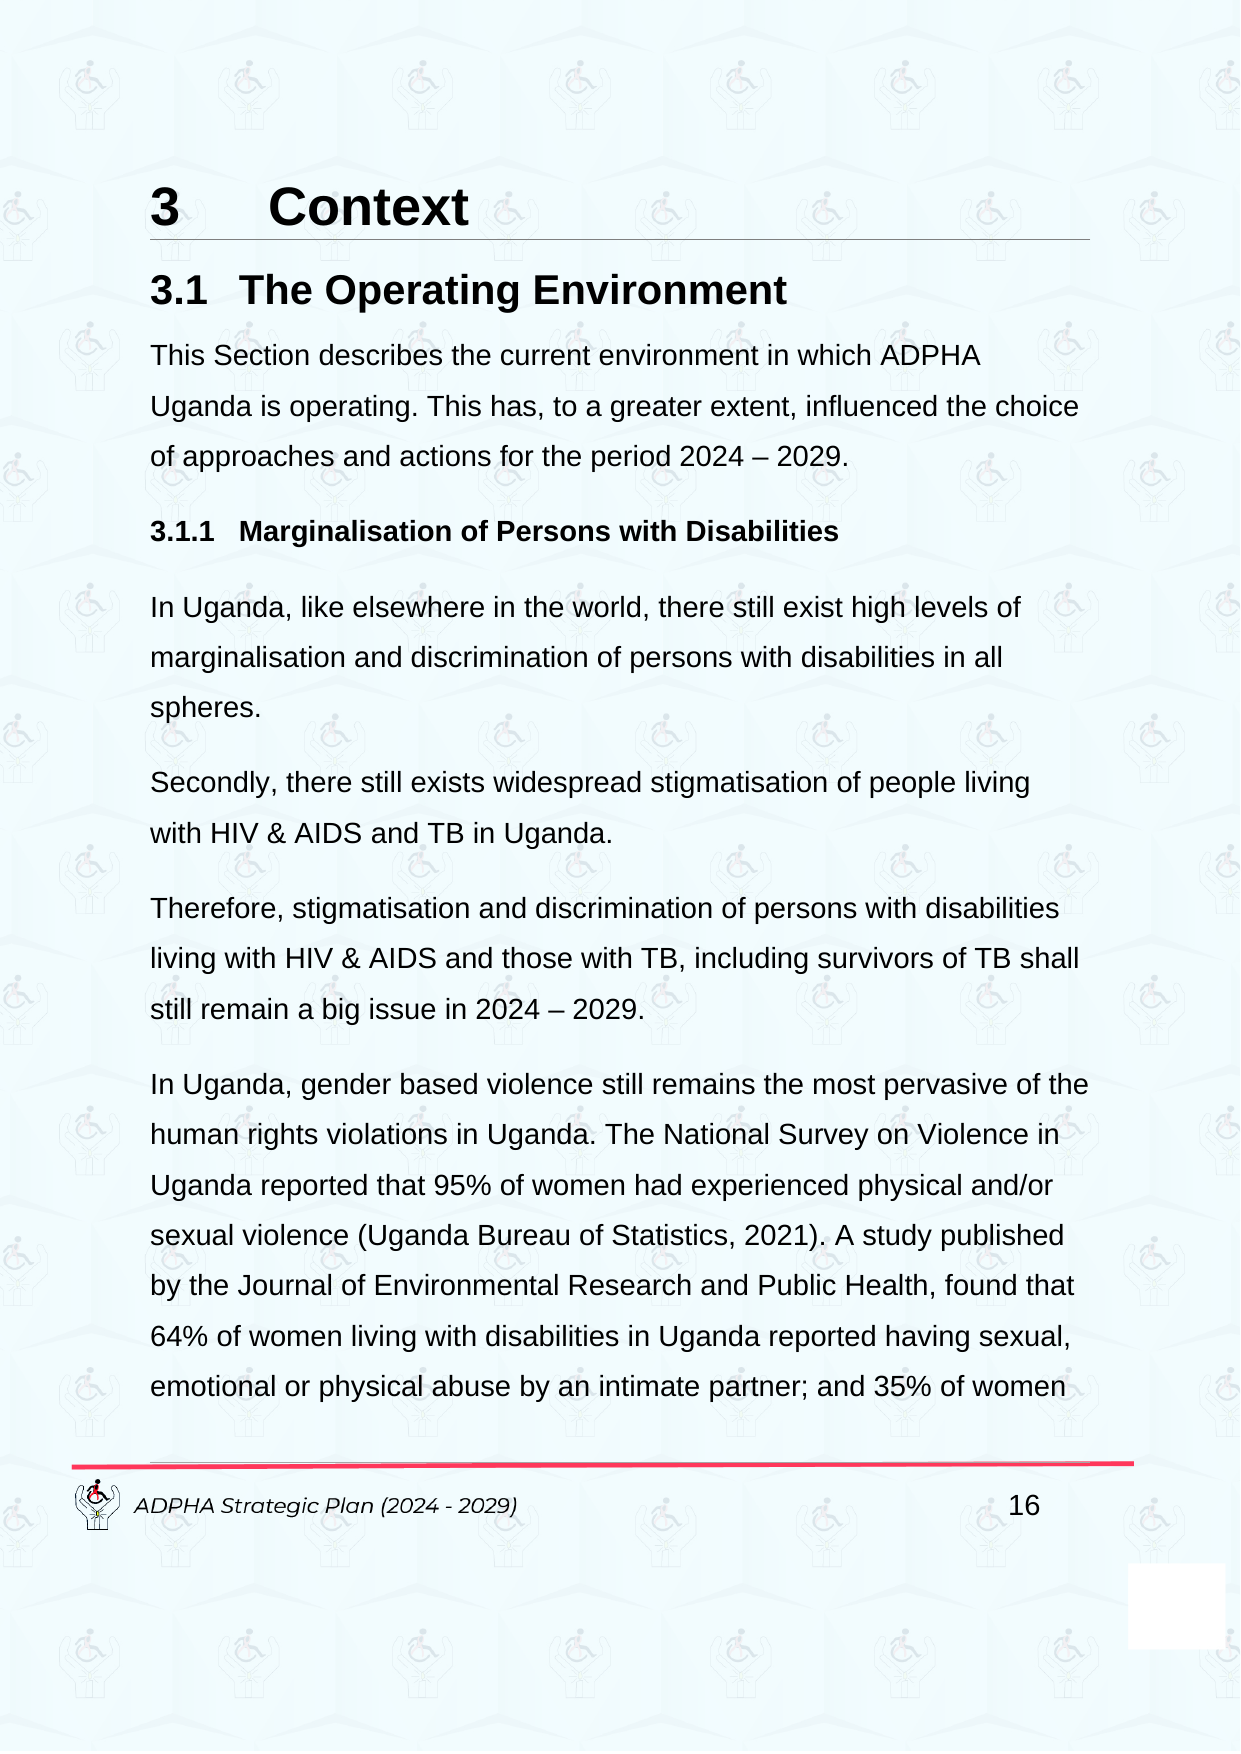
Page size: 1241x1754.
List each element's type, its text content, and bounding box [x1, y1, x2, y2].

picture [0, 0, 1241, 1754]
text Secondly, there still exists widespread stigmatisation of people living with HIV & AIDS and TB in Uganda. [150, 766, 1090, 849]
subtitle Context [150, 175, 1090, 239]
subtitle Marginalisation of Persons with Disabilities [150, 514, 1090, 548]
text Therefore, stigmatisation and discrimination of persons with disabilities living with HIV & AIDS and those with TB, including survivors of TB shall still remain a big issue in 2024 – 2029. [150, 891, 1090, 1025]
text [150, 1067, 1090, 1402]
text In Uganda, like elsewhere in the world, there still exist high levels of marginalisation and discrimination of persons with disabilities in all spheres. [150, 589, 1090, 724]
text This Section describes the current environment in which ADPHA Uganda is operating. This has, to a greater extent, influenced the choice of approaches and actions for the period 2024 – 2029. [150, 338, 1090, 472]
subtitle The Operating Environment [150, 265, 1090, 313]
